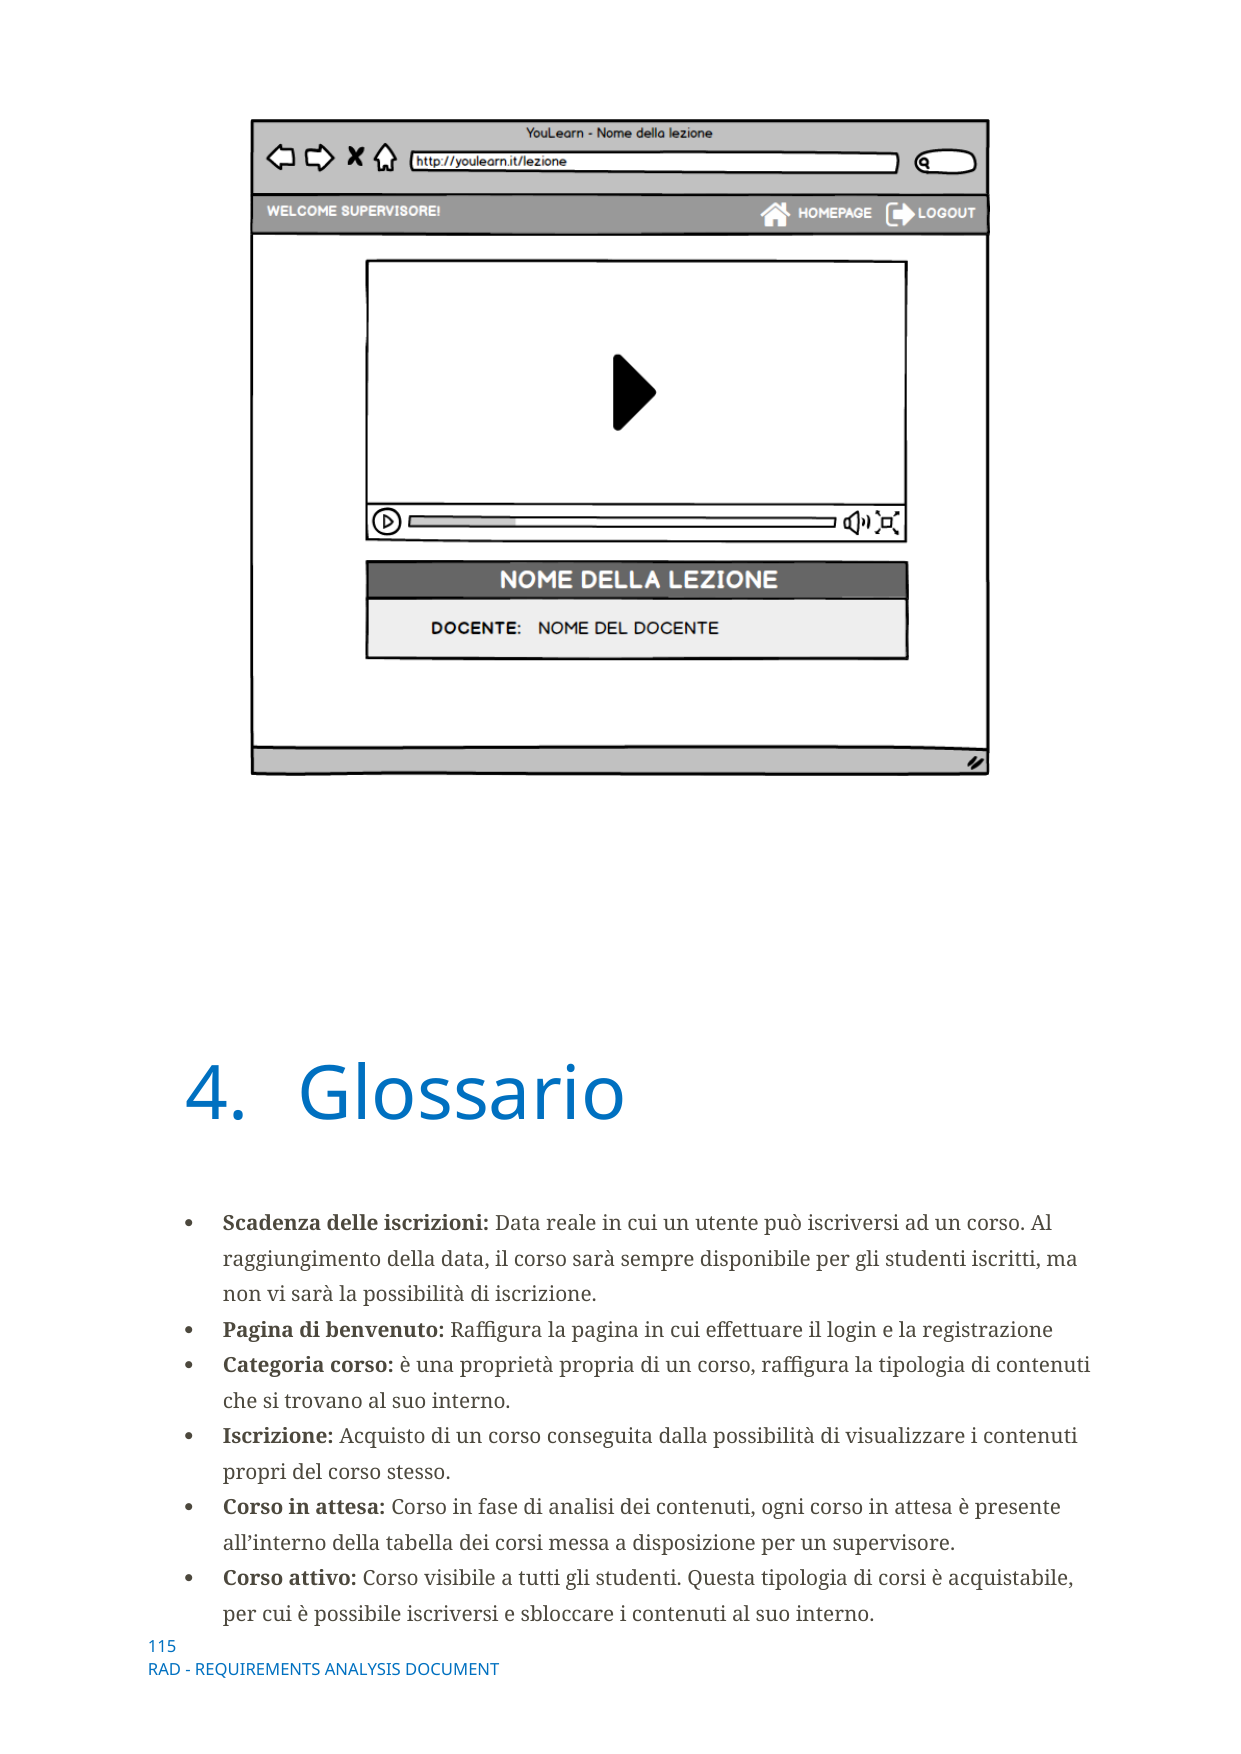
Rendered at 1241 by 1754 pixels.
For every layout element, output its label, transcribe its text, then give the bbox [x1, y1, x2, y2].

list Scadenza delle iscrizioni: Data reale in cui un utente può iscriversi ad un corso. Al raggiungimento della data, il corso sarà sempre disponibile per gli studenti iscritti, ma non vi sarà la possibilità di iscrizione. [185, 1208, 1092, 1308]
subtitle Glossario [185, 1039, 1092, 1141]
list Corso attivo: Corso visibile a tutti gli studenti. Questa tipologia di corsi è acquistabile, per cui è possibile iscriversi e sbloccare i contenuti al suo interno. [185, 1563, 1092, 1627]
list Iscrizione: Acquisto di un corso conseguita dalla possibilità di visualizzare i contenuti propri del corso stesso. [185, 1421, 1092, 1485]
list Pagina di benvenuto: Raffigura la pagina in cui effettuare il login e la registrazione [185, 1315, 1092, 1343]
list Corso in attesa: Corso in fase di analisi dei contenuti, ogni corso in attesa è presente all’interno della tabella dei corsi messa a disposizione per un supervisore. [185, 1492, 1092, 1556]
list Categoria corso: è una proprietà propria di un corso, raffigura la tipologia di contenuti che si trovano al suo interno. [185, 1350, 1092, 1414]
picture [250, 119, 990, 776]
